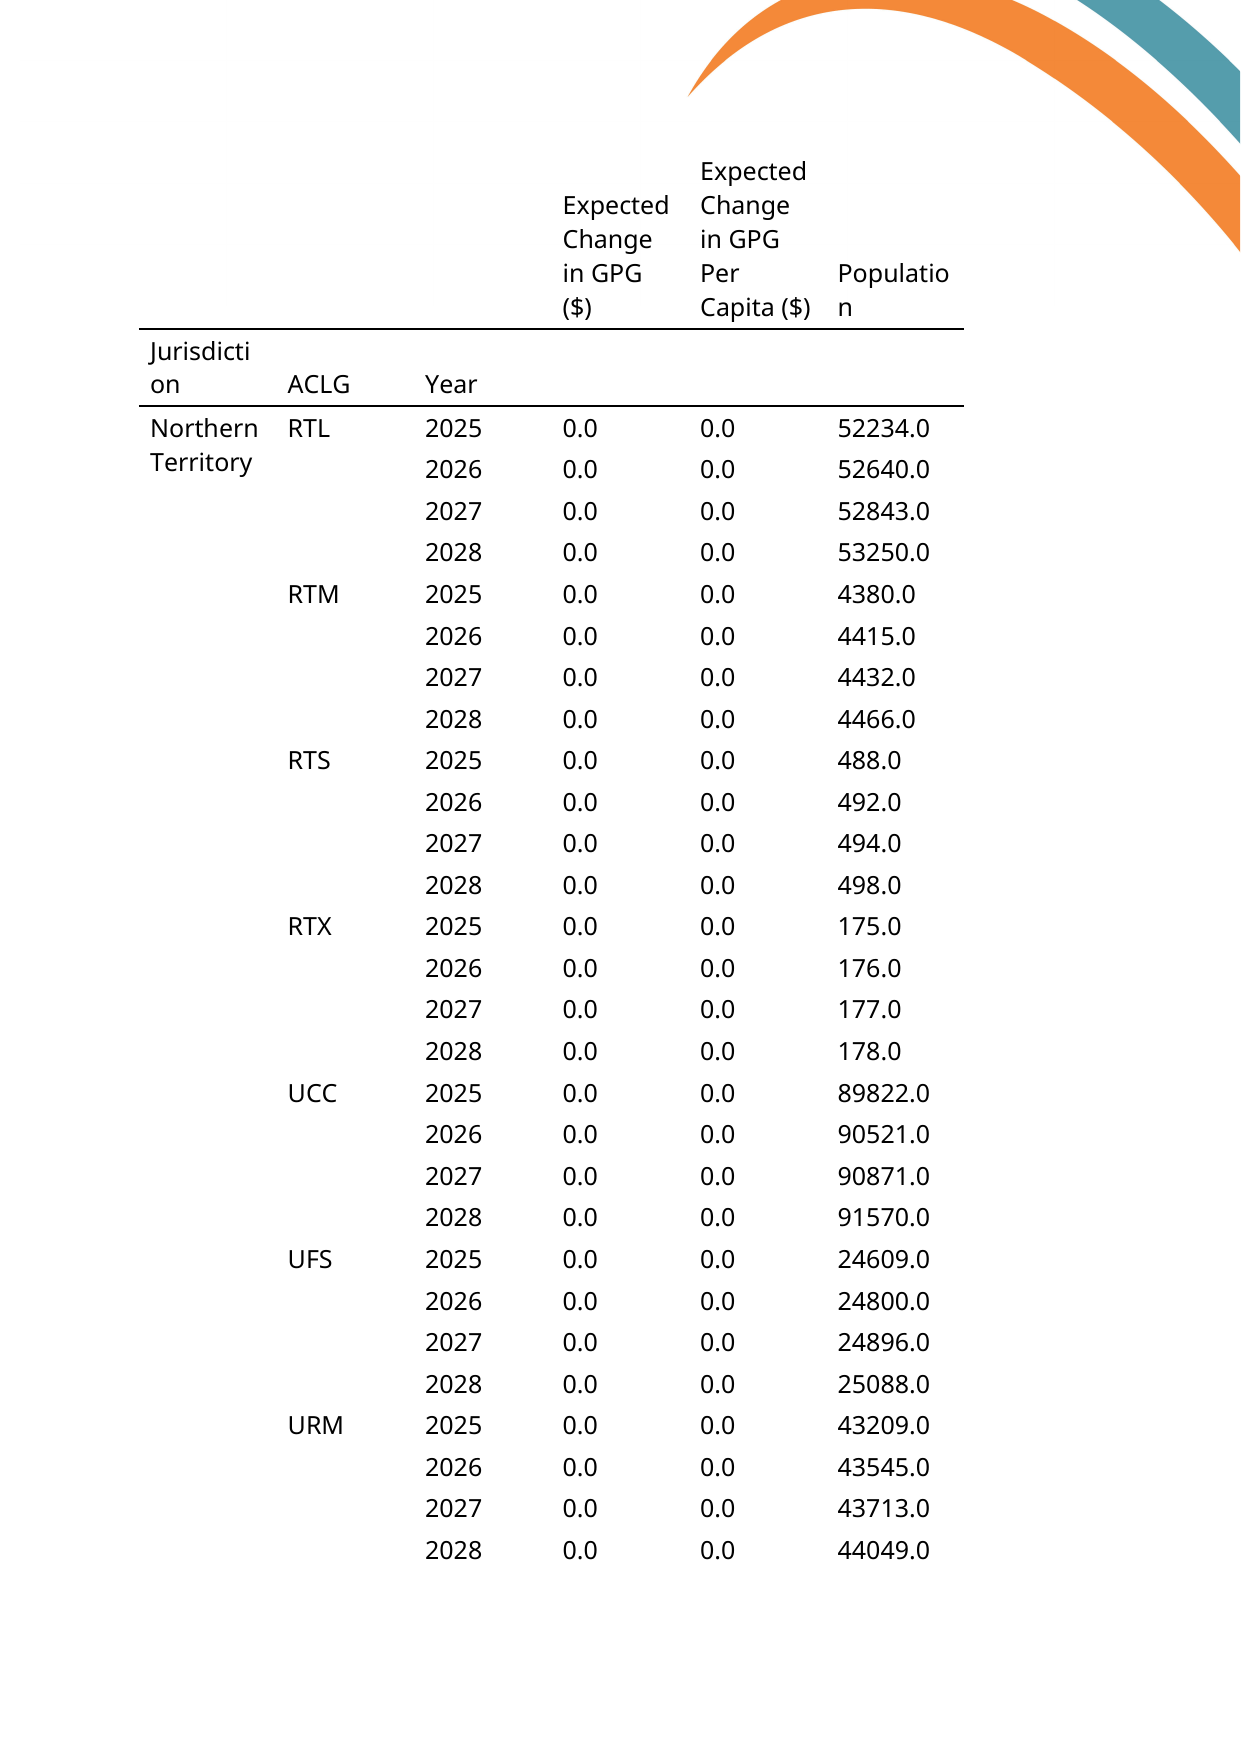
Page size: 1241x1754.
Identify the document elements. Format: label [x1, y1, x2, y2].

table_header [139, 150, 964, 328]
picture [19, 0, 1241, 306]
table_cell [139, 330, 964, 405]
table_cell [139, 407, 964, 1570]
